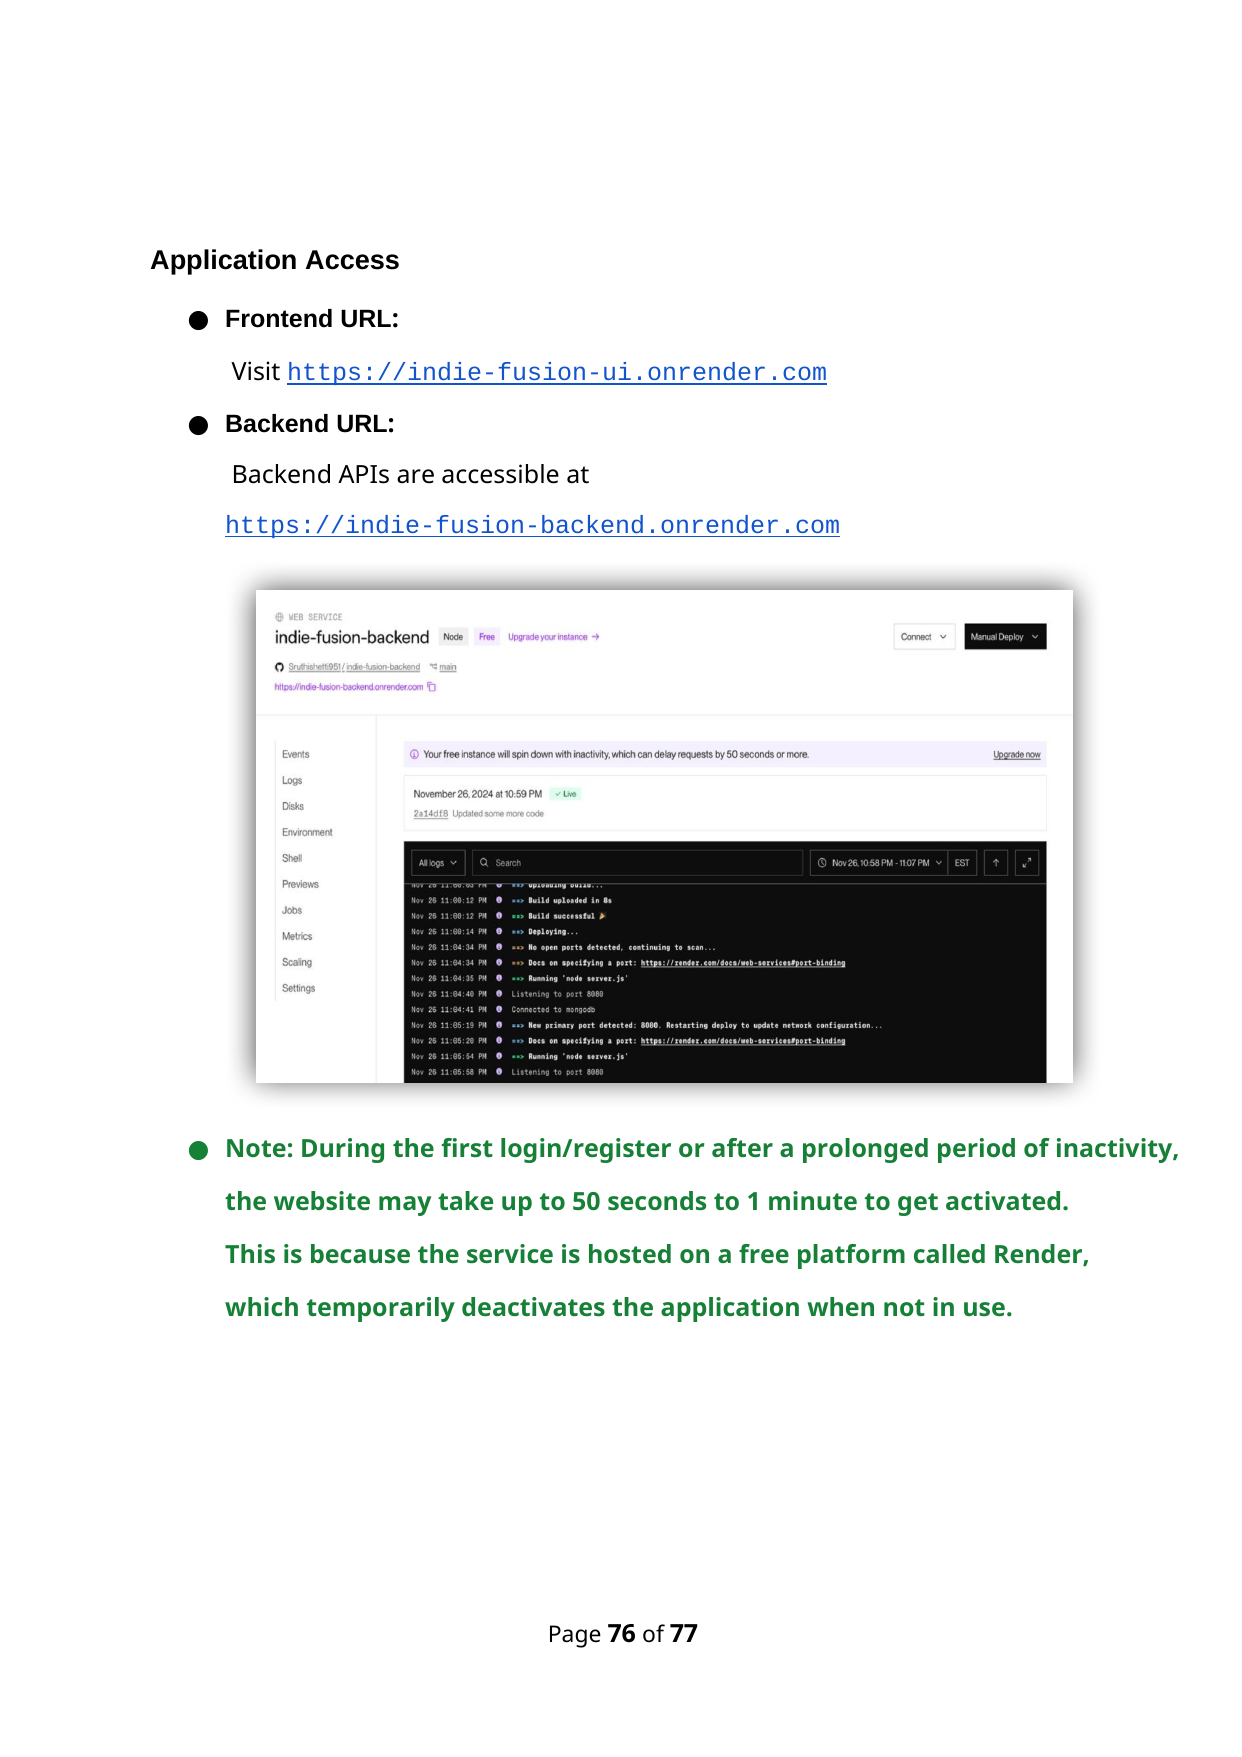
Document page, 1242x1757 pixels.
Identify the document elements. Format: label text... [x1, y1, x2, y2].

picture [256, 590, 1073, 1083]
text Backend APIs are accessible at [231, 456, 1242, 491]
text Application Access [150, 244, 1242, 276]
list the website may take up to 50 seconds to 1 minute to get activated. [225, 1183, 1242, 1217]
list Frontend URL: [187, 301, 1242, 334]
list which temporarily deactivates the application when not in use. [225, 1289, 1242, 1323]
text https://indie-fusion-backend.onrender.com [225, 512, 1242, 541]
text Visit https://indie-fusion-ui.onrender.com [231, 354, 1242, 388]
list Note: During the first login/register or after a prolonged period of inactivity, [300, 1131, 1242, 1164]
list Backend URL: [187, 405, 1242, 439]
list This is because the service is hosted on a free platform called Render, [225, 1236, 1242, 1270]
